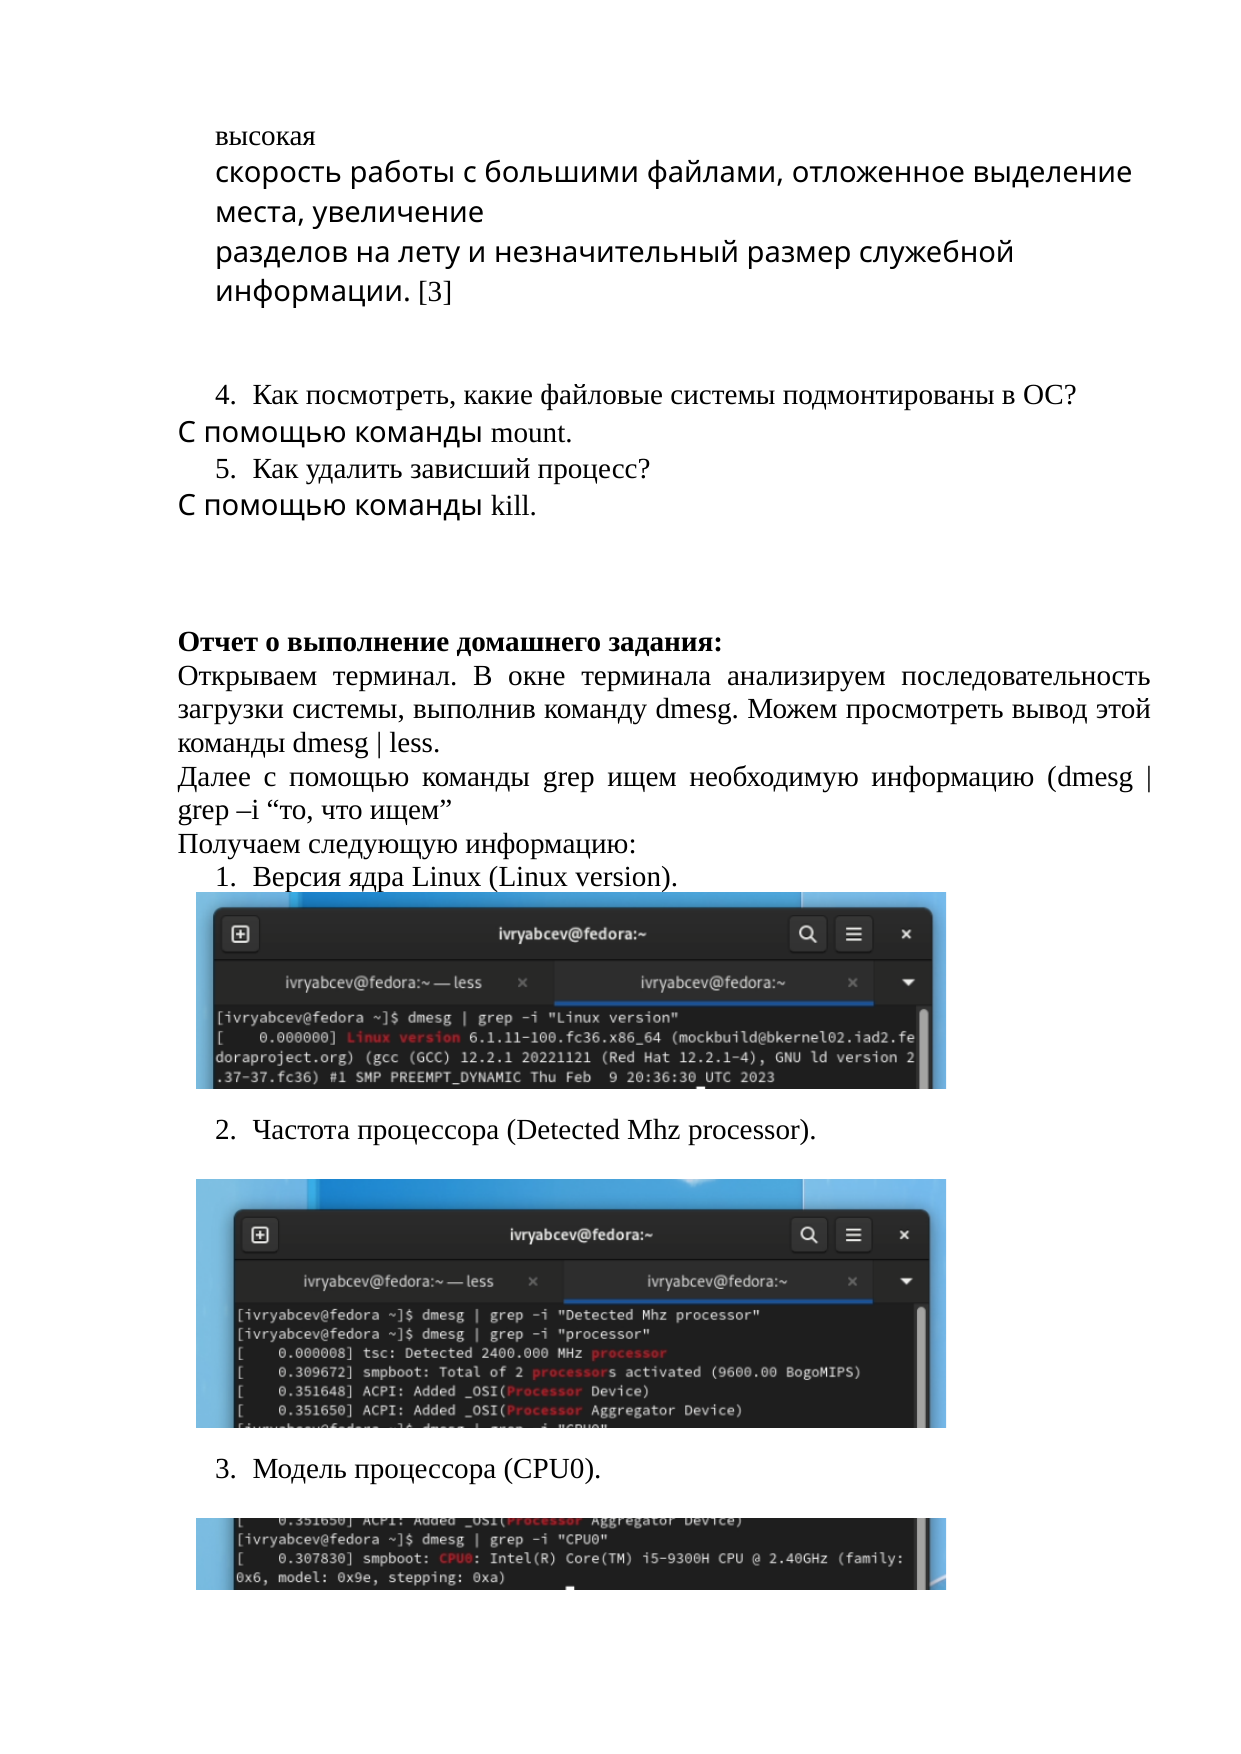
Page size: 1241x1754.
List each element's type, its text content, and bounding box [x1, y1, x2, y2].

list Версия ядра Linux (Linux version). [215, 859, 1152, 893]
text Получаем следующую информацию: [177, 826, 1152, 859]
text С помощью команды mount. [177, 411, 1152, 451]
list Как удалить зависший процесс? [215, 451, 1152, 484]
list Модель процессора (CPU0). [215, 1451, 1152, 1485]
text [215, 118, 1152, 152]
text Далее с помощью команды grep ищем необходимую информацию (dmesg | grep –i “то, что ищем” [177, 759, 1152, 826]
text разделов на лету и незначительный размер служебной информации. [3] [215, 231, 1152, 310]
list Как посмотреть, какие файловые системы подмонтированы в ОС? [215, 377, 1152, 411]
text Открываем терминал. В окне терминала анализируем последовательность загрузки системы, выполнив команду dmesg. Можем просмотреть вывод этой команды dmesg | less. [177, 658, 1152, 759]
text Отчет о выполнение домашнего задания: [177, 624, 1152, 658]
text С помощью команды kill. [177, 484, 1152, 524]
text скорость работы с большими файлами, отложенное выделение места, увеличение [215, 152, 1152, 231]
list Частота процессора (Detected Mhz processor). [215, 1112, 1152, 1146]
